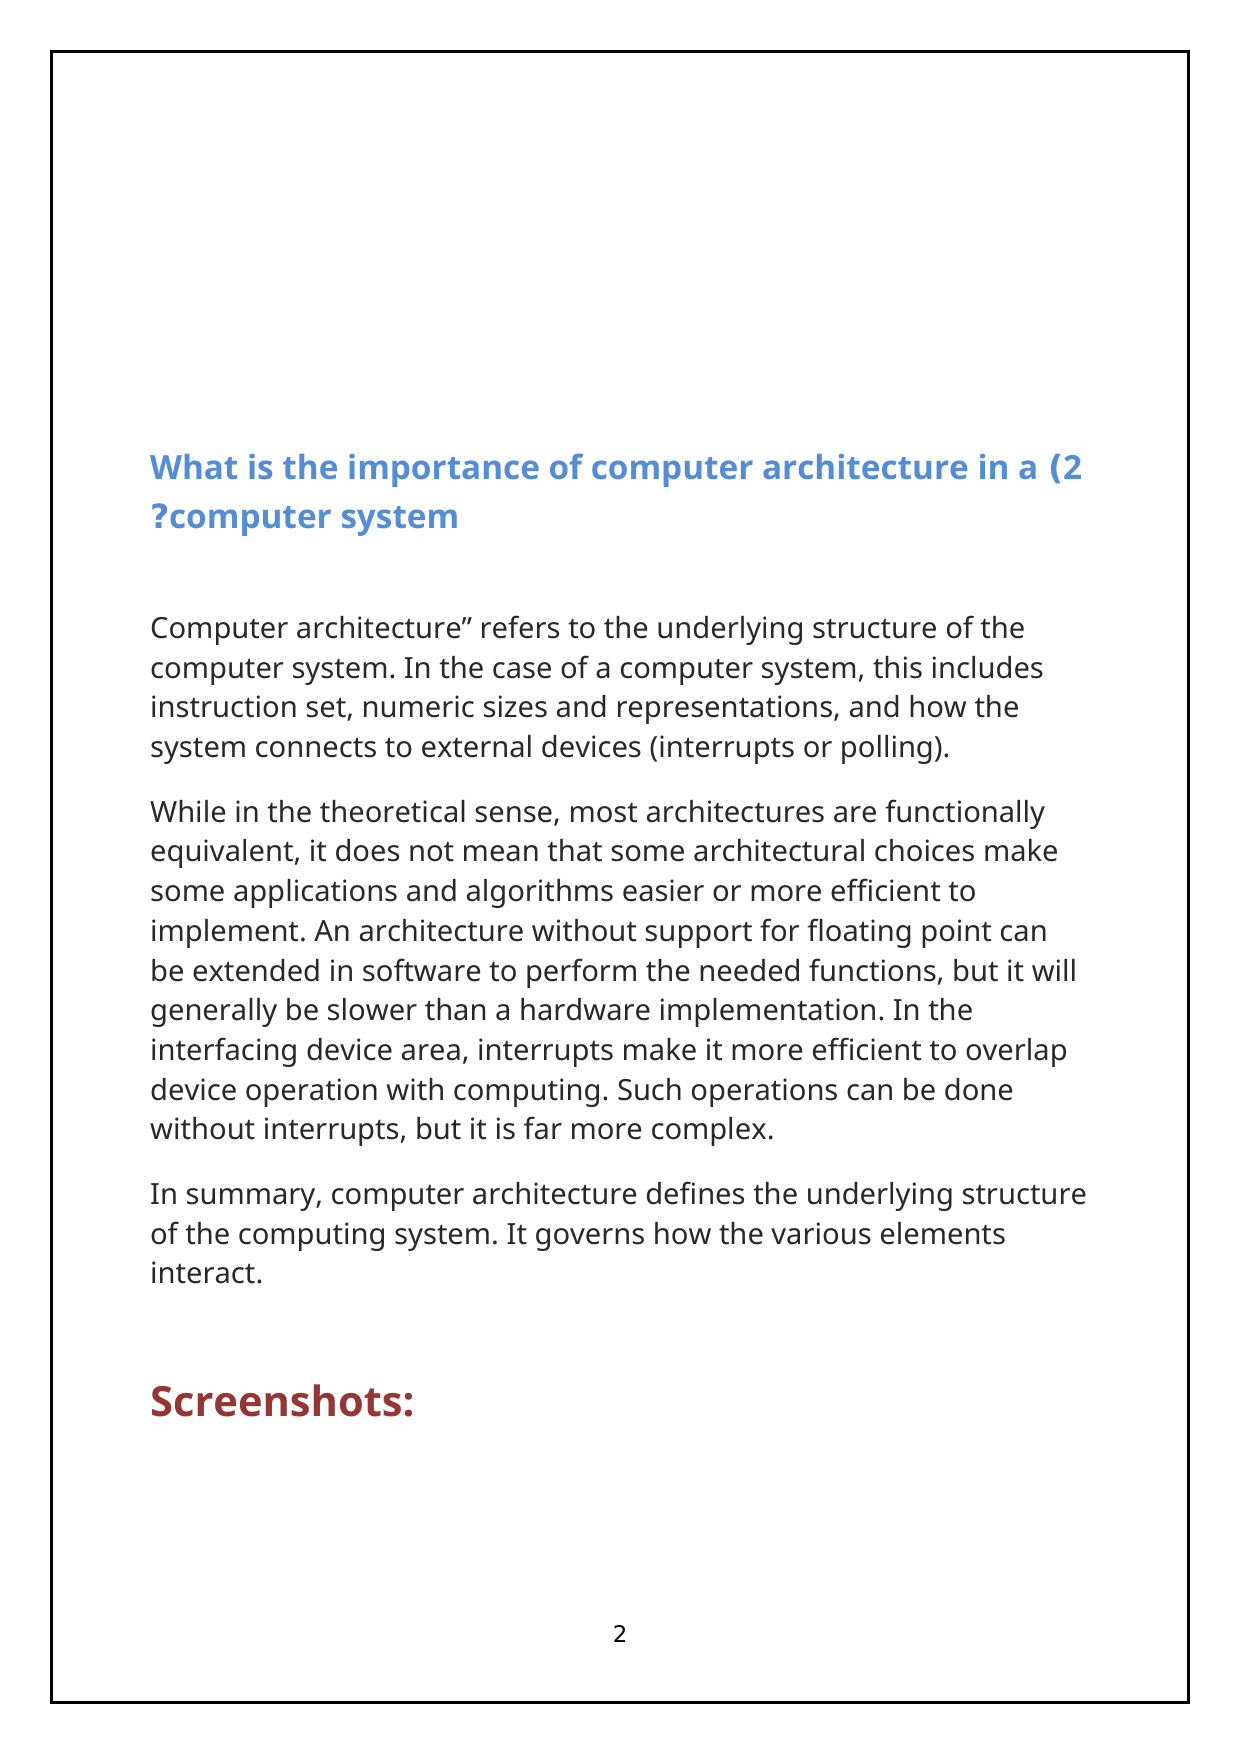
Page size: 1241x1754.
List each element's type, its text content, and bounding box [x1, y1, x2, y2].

list 2) What is the importance of computer architecture in a computer system? [150, 444, 1090, 538]
text While in the theoretical sense, most architectures are functionally equivalent, it does not mean that some architectural choices make some applications and algorithms easier or more efficient to implement. An architecture without support for floating point can be extended in software to perform the needed functions, but it will generally be slower than a hardware implementation. In the interfacing device area, interrupts make it more efficient to overlap device operation with computing. Such operations can be done without interrupts, but it is far more complex. [150, 791, 1090, 1148]
text Screenshots: [150, 1372, 1090, 1428]
text Computer architecture” refers to the underlying structure of the computer system. In the case of a computer system, this includes instruction set, numeric sizes and representations, and how the system connects to external devices (interrupts or polling). [150, 607, 1090, 766]
text In summary, computer architecture defines the underlying structure of the computing system. It governs how the various elements interact. [150, 1173, 1090, 1292]
